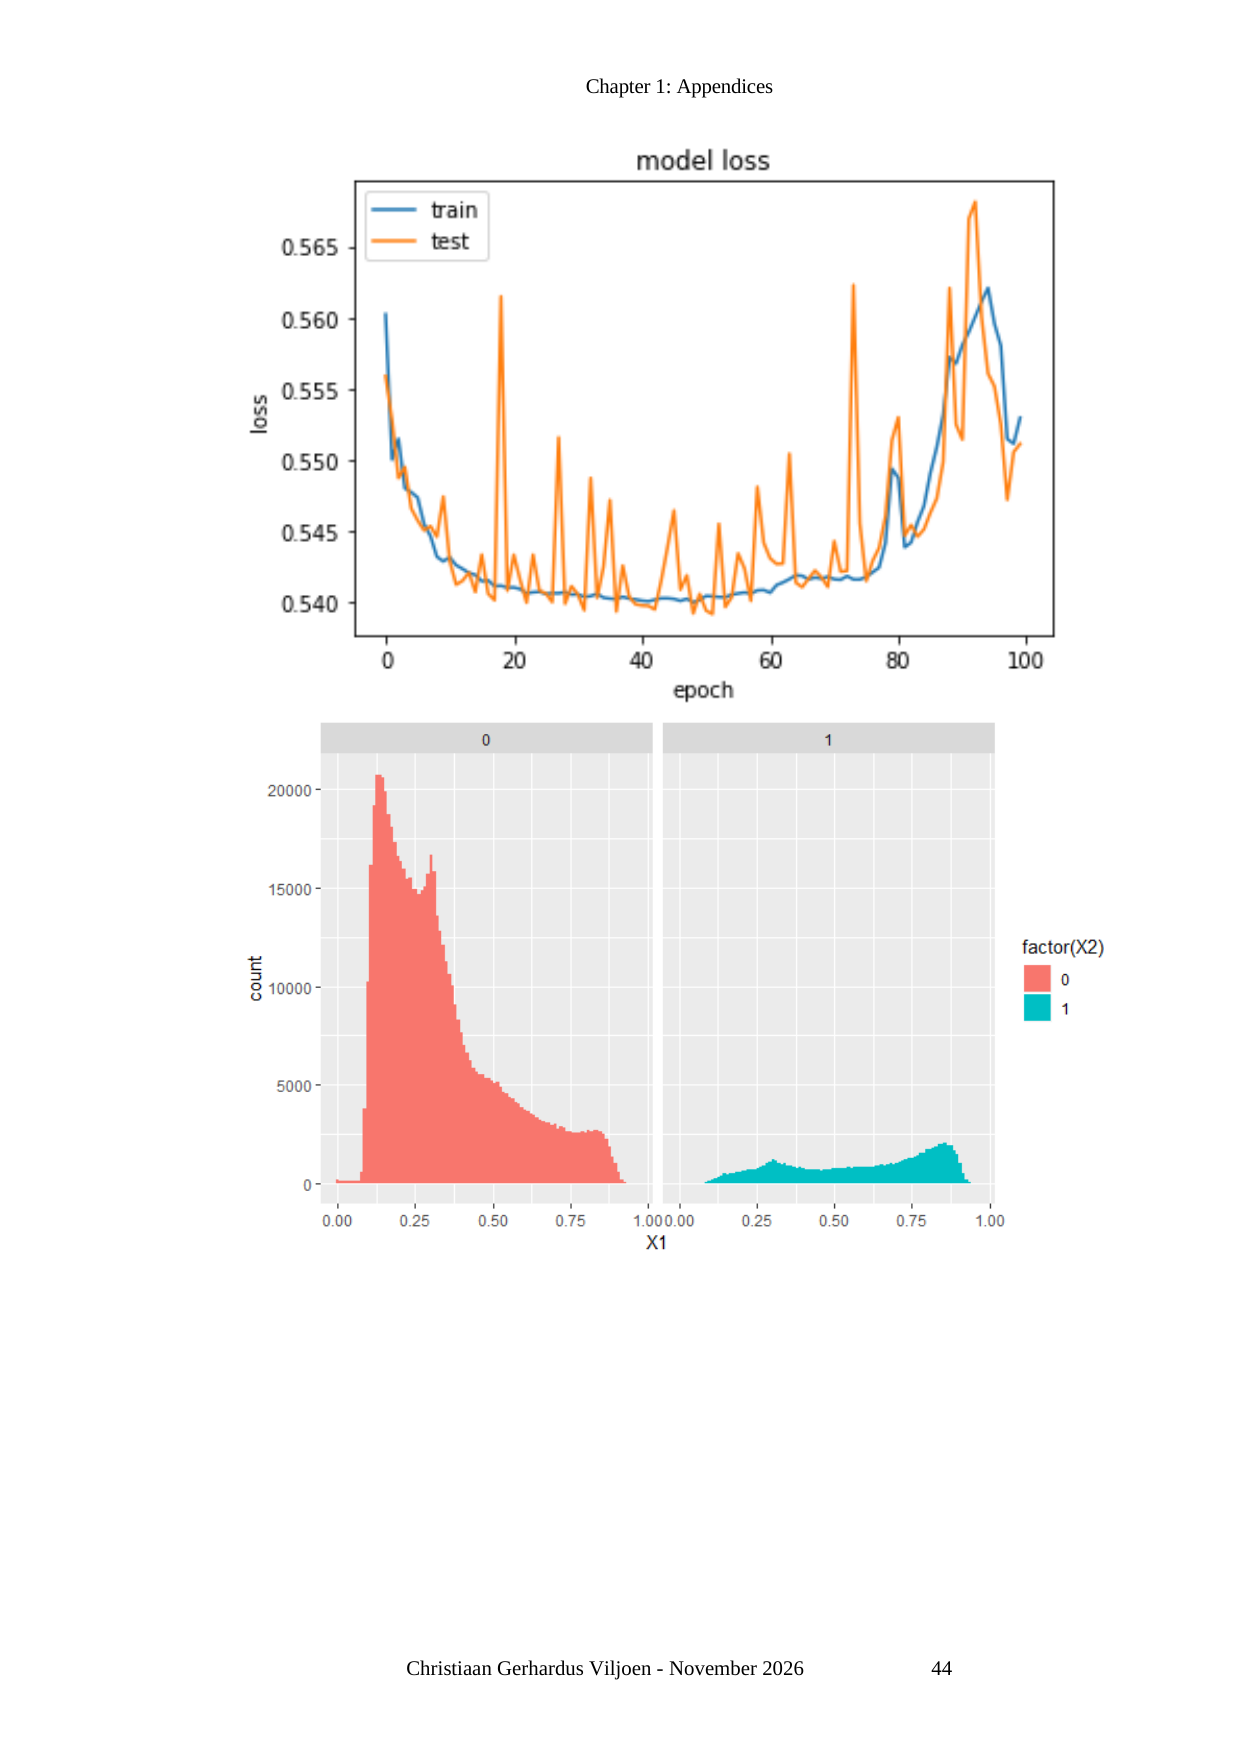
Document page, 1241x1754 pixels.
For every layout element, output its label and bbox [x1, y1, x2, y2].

picture [236, 135, 1123, 1262]
